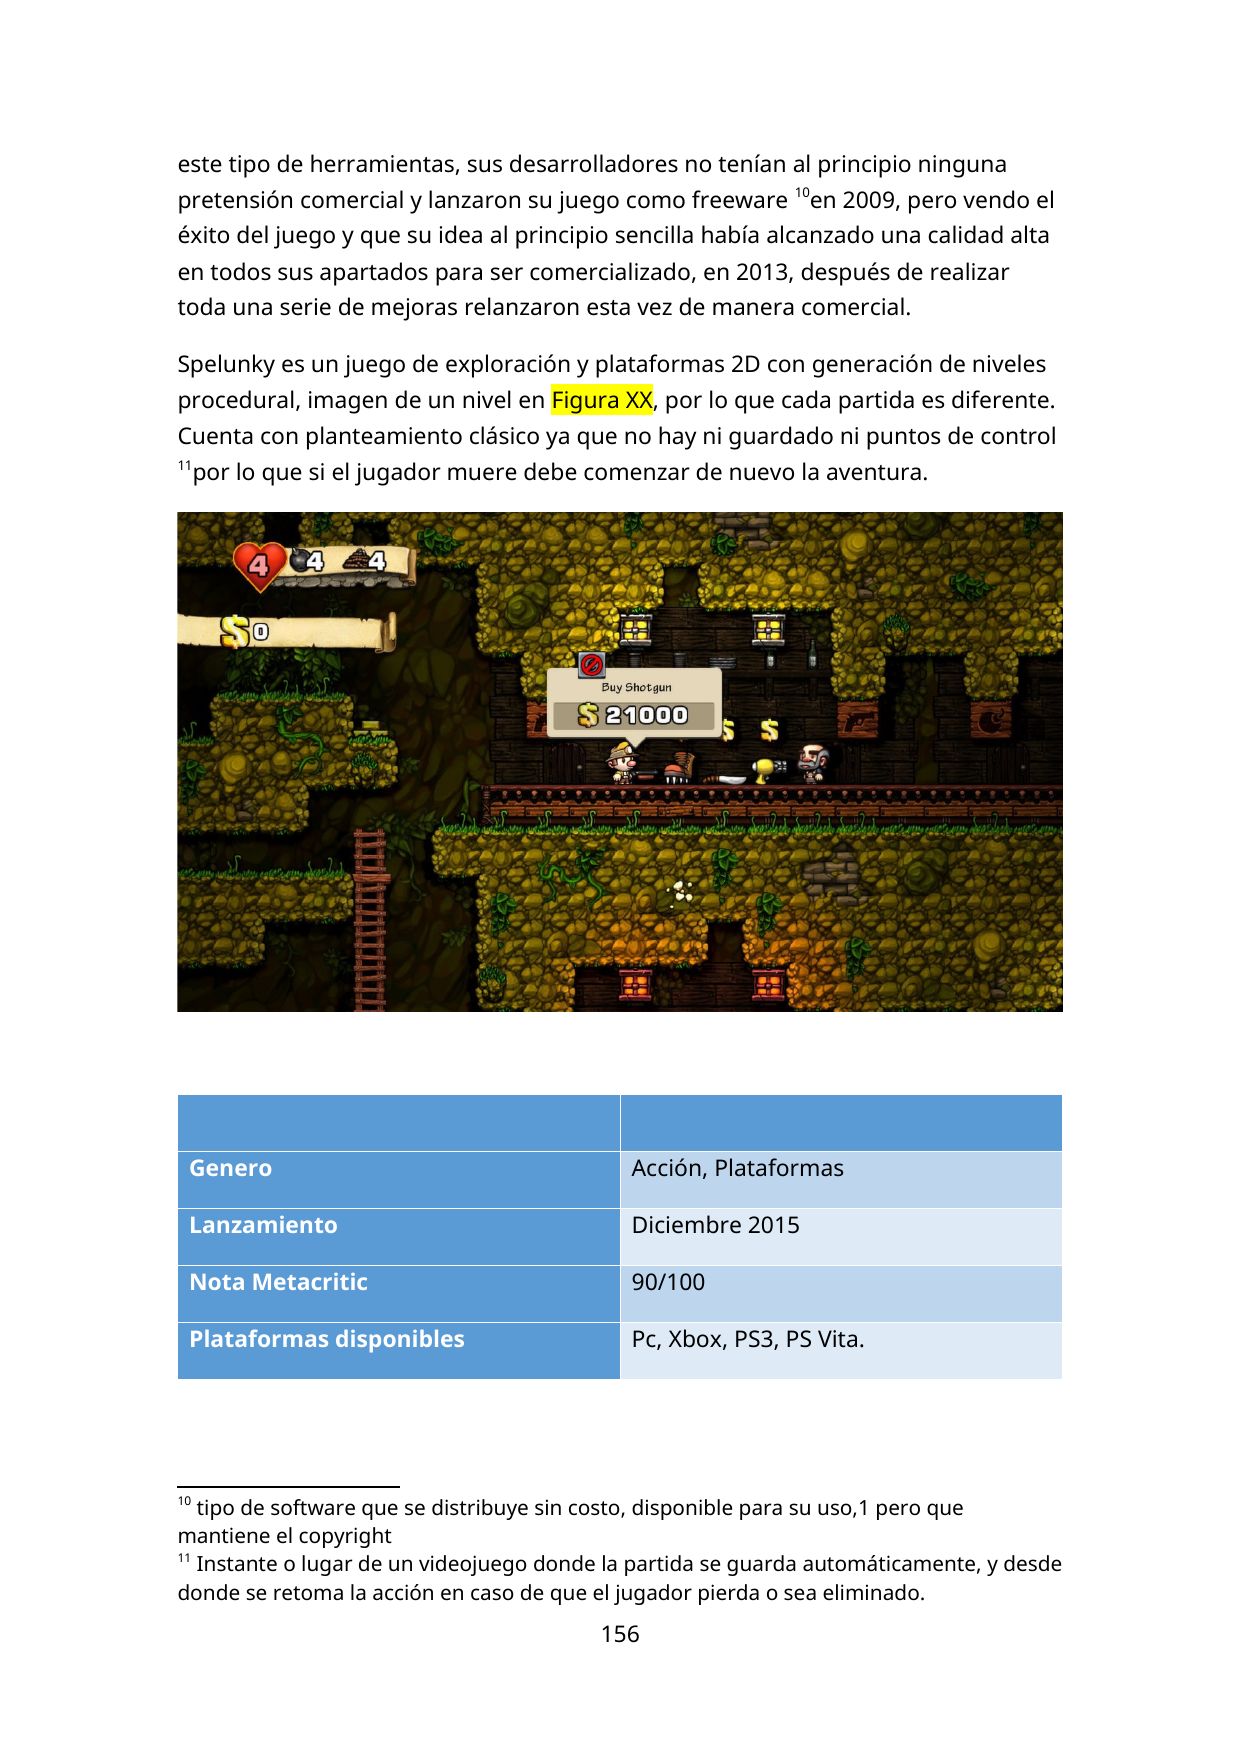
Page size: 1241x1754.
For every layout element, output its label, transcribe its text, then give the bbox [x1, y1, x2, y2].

picture [177, 512, 1063, 1012]
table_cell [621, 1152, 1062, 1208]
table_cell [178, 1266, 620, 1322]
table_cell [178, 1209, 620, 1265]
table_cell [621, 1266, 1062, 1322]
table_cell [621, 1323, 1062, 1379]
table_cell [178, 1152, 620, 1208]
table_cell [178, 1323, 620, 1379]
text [177, 148, 1063, 323]
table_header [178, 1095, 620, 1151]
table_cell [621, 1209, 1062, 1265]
text Spelunky es un juego de exploración y plataformas 2D con generación de niveles procedural, imagen de un nivel en Figura XX, por lo que cada partida es diferente. Cuenta con planteamiento clásico ya que no hay ni guardado ni puntos de control por lo que si el jugador muere debe comenzar de nuevo la aventura. [177, 348, 1063, 487]
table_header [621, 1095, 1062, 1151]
